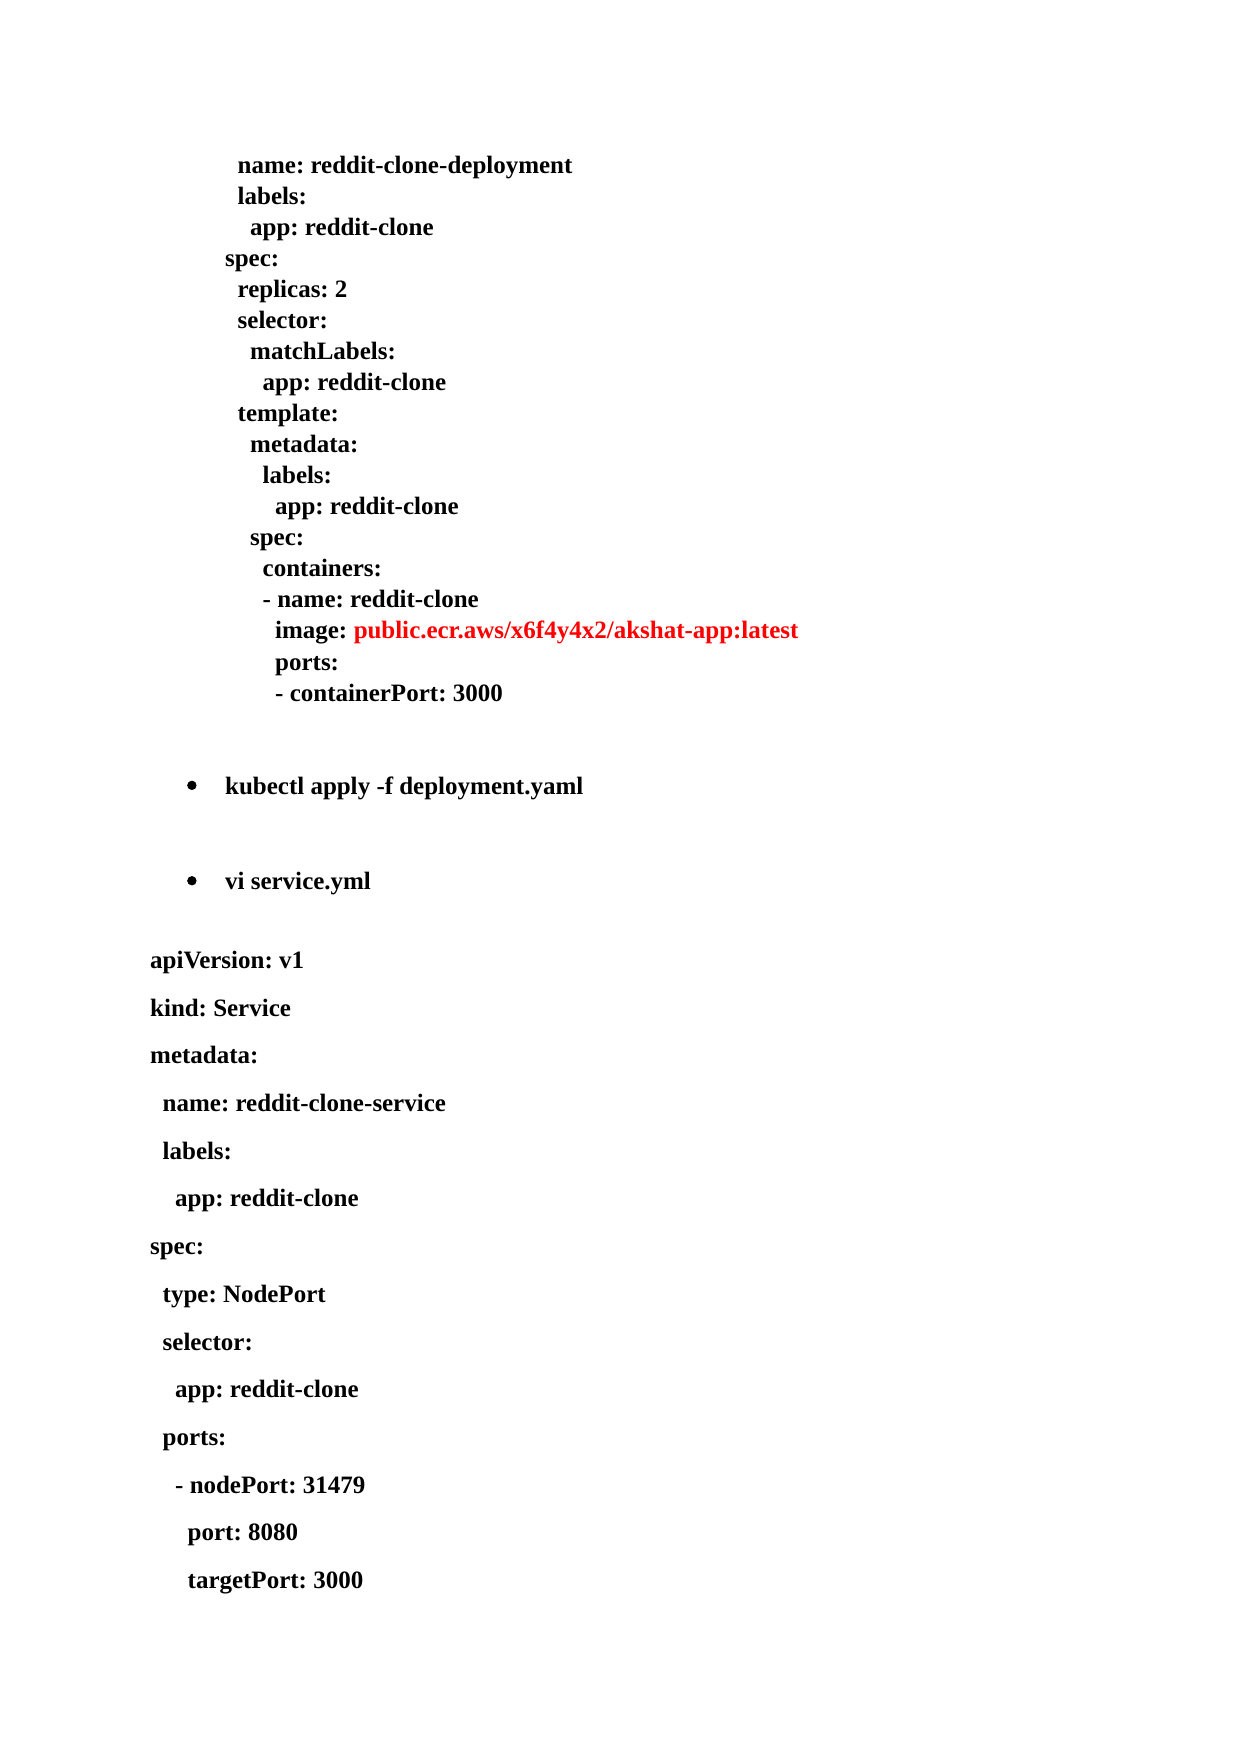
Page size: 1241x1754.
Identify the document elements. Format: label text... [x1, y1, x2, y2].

list kubectl apply -f deployment.yaml [187, 771, 1090, 799]
list template: [225, 398, 1090, 427]
text targetPort: 3000 [150, 1565, 1090, 1594]
text spec: [150, 1231, 1090, 1260]
list containers: [225, 553, 1090, 582]
list vi service.yml [187, 866, 1090, 895]
text app: reddit-clone [150, 1183, 1090, 1212]
text - nodePort: 31479 [150, 1470, 1090, 1498]
list name: reddit-clone-deployment [225, 150, 1090, 179]
list - containerPort: 3000 [225, 678, 1090, 706]
list app: reddit-clone [225, 491, 1090, 520]
list labels: [225, 181, 1090, 210]
list ports: [225, 647, 1090, 675]
list metadata: [225, 429, 1090, 458]
text selector: [150, 1327, 1090, 1355]
text app: reddit-clone [150, 1374, 1090, 1403]
list image: public.ecr.aws/x6f4y4x2/akshat-app:latest [225, 616, 1090, 644]
list spec: [225, 522, 1090, 551]
list replicas: 2 [225, 274, 1090, 303]
text type: NodePort [150, 1279, 1090, 1308]
text ports: [150, 1422, 1090, 1451]
list app: reddit-clone [225, 212, 1090, 241]
list app: reddit-clone [225, 367, 1090, 396]
list selector: [225, 305, 1090, 334]
list matchLabels: [225, 336, 1090, 365]
list spec: [225, 243, 1090, 272]
text apiVersion: v1 [150, 945, 1090, 974]
text kind: Service [150, 993, 1090, 1021]
text name: reddit-clone-service [150, 1088, 1090, 1117]
text port: 8080 [150, 1517, 1090, 1546]
text metadata: [150, 1040, 1090, 1069]
list - name: reddit-clone [225, 584, 1090, 613]
text labels: [150, 1136, 1090, 1164]
list labels: [225, 460, 1090, 489]
